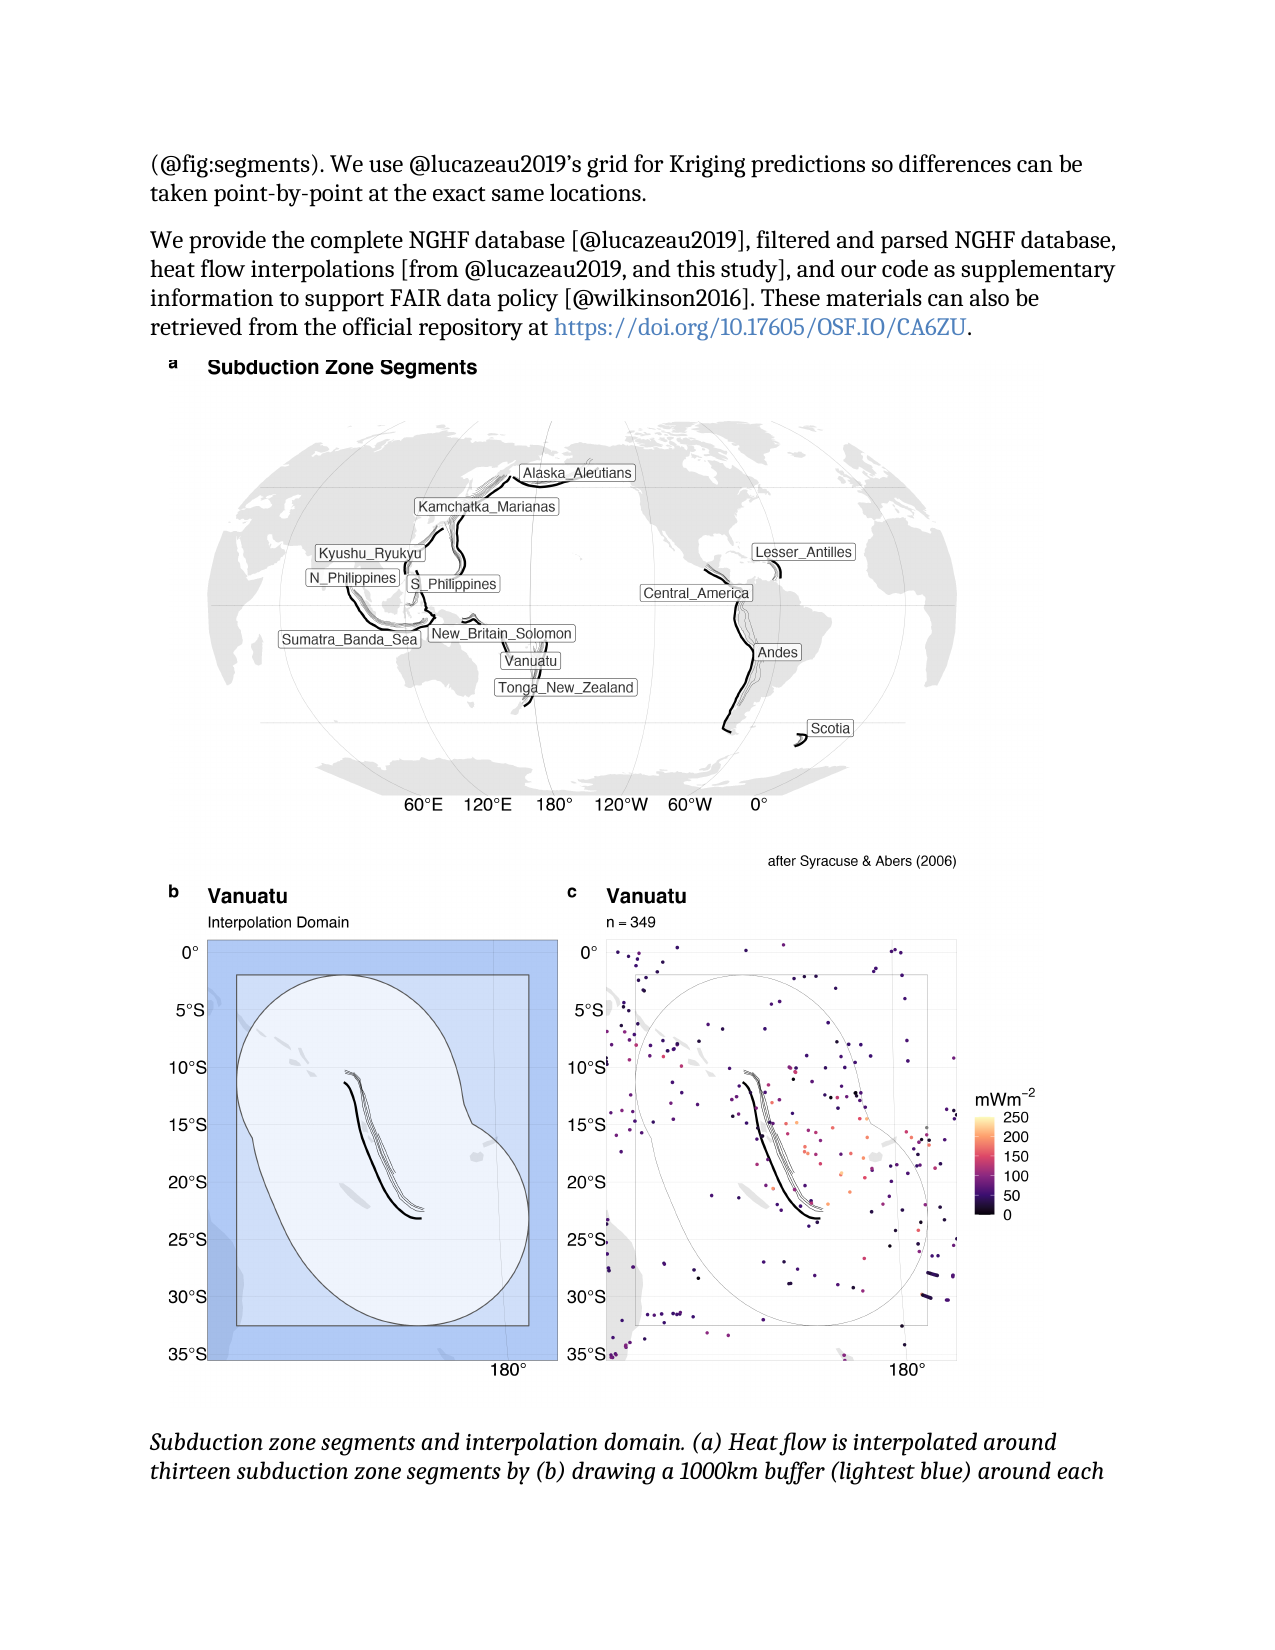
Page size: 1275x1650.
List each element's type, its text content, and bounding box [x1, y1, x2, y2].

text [150, 150, 1125, 207]
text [150, 1428, 1125, 1486]
text We provide the complete NGHF database [@lucazeau2019], filtered and parsed NGHF database, heat flow interpolations [from @lucazeau2019, and this study], and our code as supplementary information to support FAIR data policy [@wilkinson2016]. These materials can also be retrieved from the official repository at https://doi.org/10.17605/OSF.IO/CA6ZU. [150, 226, 1125, 341]
picture [168, 360, 1044, 1408]
